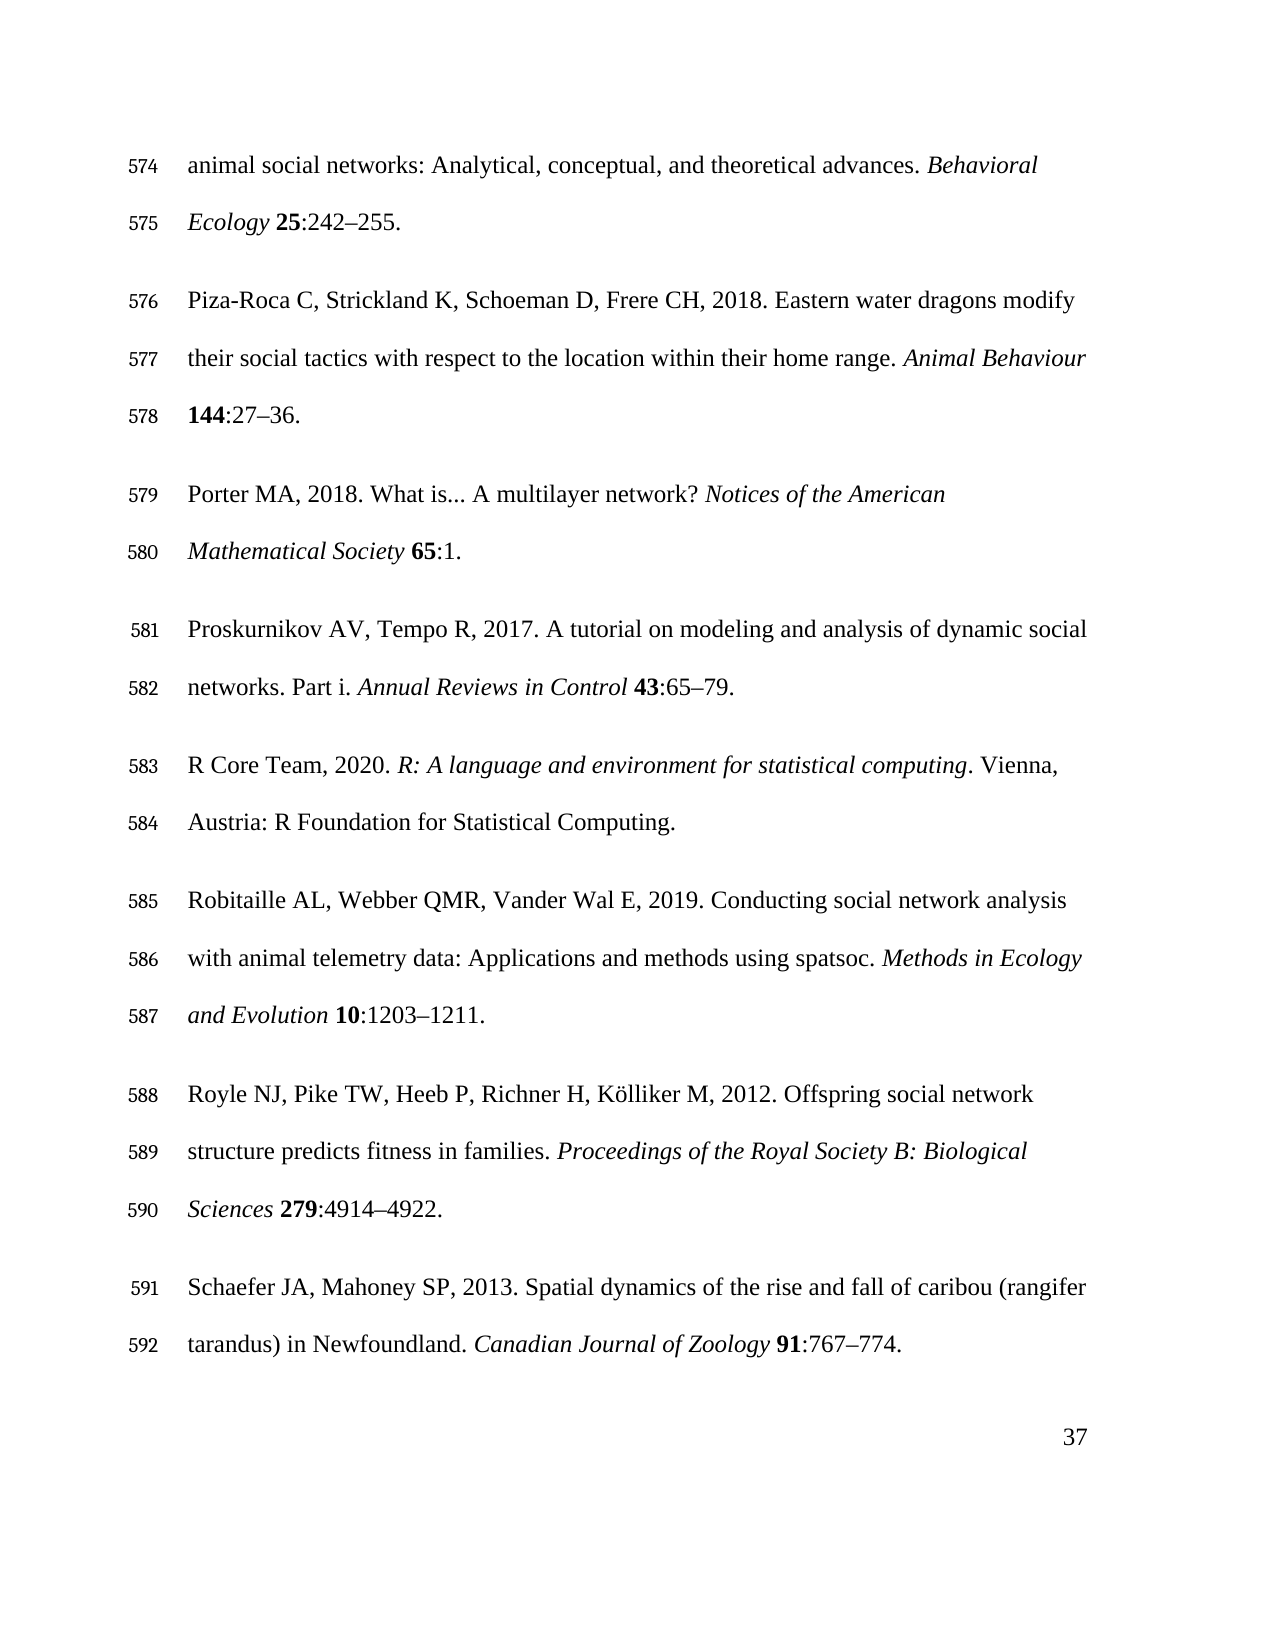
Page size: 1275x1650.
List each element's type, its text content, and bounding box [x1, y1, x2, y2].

text R Core Team, 2020. R: A language and environment for statistical computing. Vienna, Austria: R Foundation for Statistical Computing. [187, 750, 1087, 836]
text Royle NJ, Pike TW, Heeb P, Richner H, Kölliker M, 2012. Offspring social network structure predicts fitness in families. Proceedings of the Royal Society B: Biological Sciences 279:4914–4922. [187, 1079, 1087, 1222]
text Porter MA, 2018. What is... A multilayer network? Notices of the American Mathematical Society 65:1. [187, 479, 1087, 565]
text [187, 150, 1087, 236]
text Robitaille AL, Webber QMR, Vander Wal E, 2019. Conducting social network analysis with animal telemetry data: Applications and methods using spatsoc. Methods in Ecology and Evolution 10:1203–1211. [187, 886, 1087, 1029]
text Proskurnikov AV, Tempo R, 2017. A tutorial on modeling and analysis of dynamic social networks. Part i. Annual Reviews in Control 43:65–79. [187, 614, 1087, 701]
text Schaefer JA, Mahoney SP, 2013. Spatial dynamics of the rise and fall of caribou (rangifer tarandus) in Newfoundland. Canadian Journal of Zoology 91:767–774. [187, 1272, 1087, 1358]
text Piza-Roca C, Strickland K, Schoeman D, Frere CH, 2018. Eastern water dragons modify their social tactics with respect to the location within their home range. Animal Behaviour 144:27–36. [187, 286, 1087, 429]
